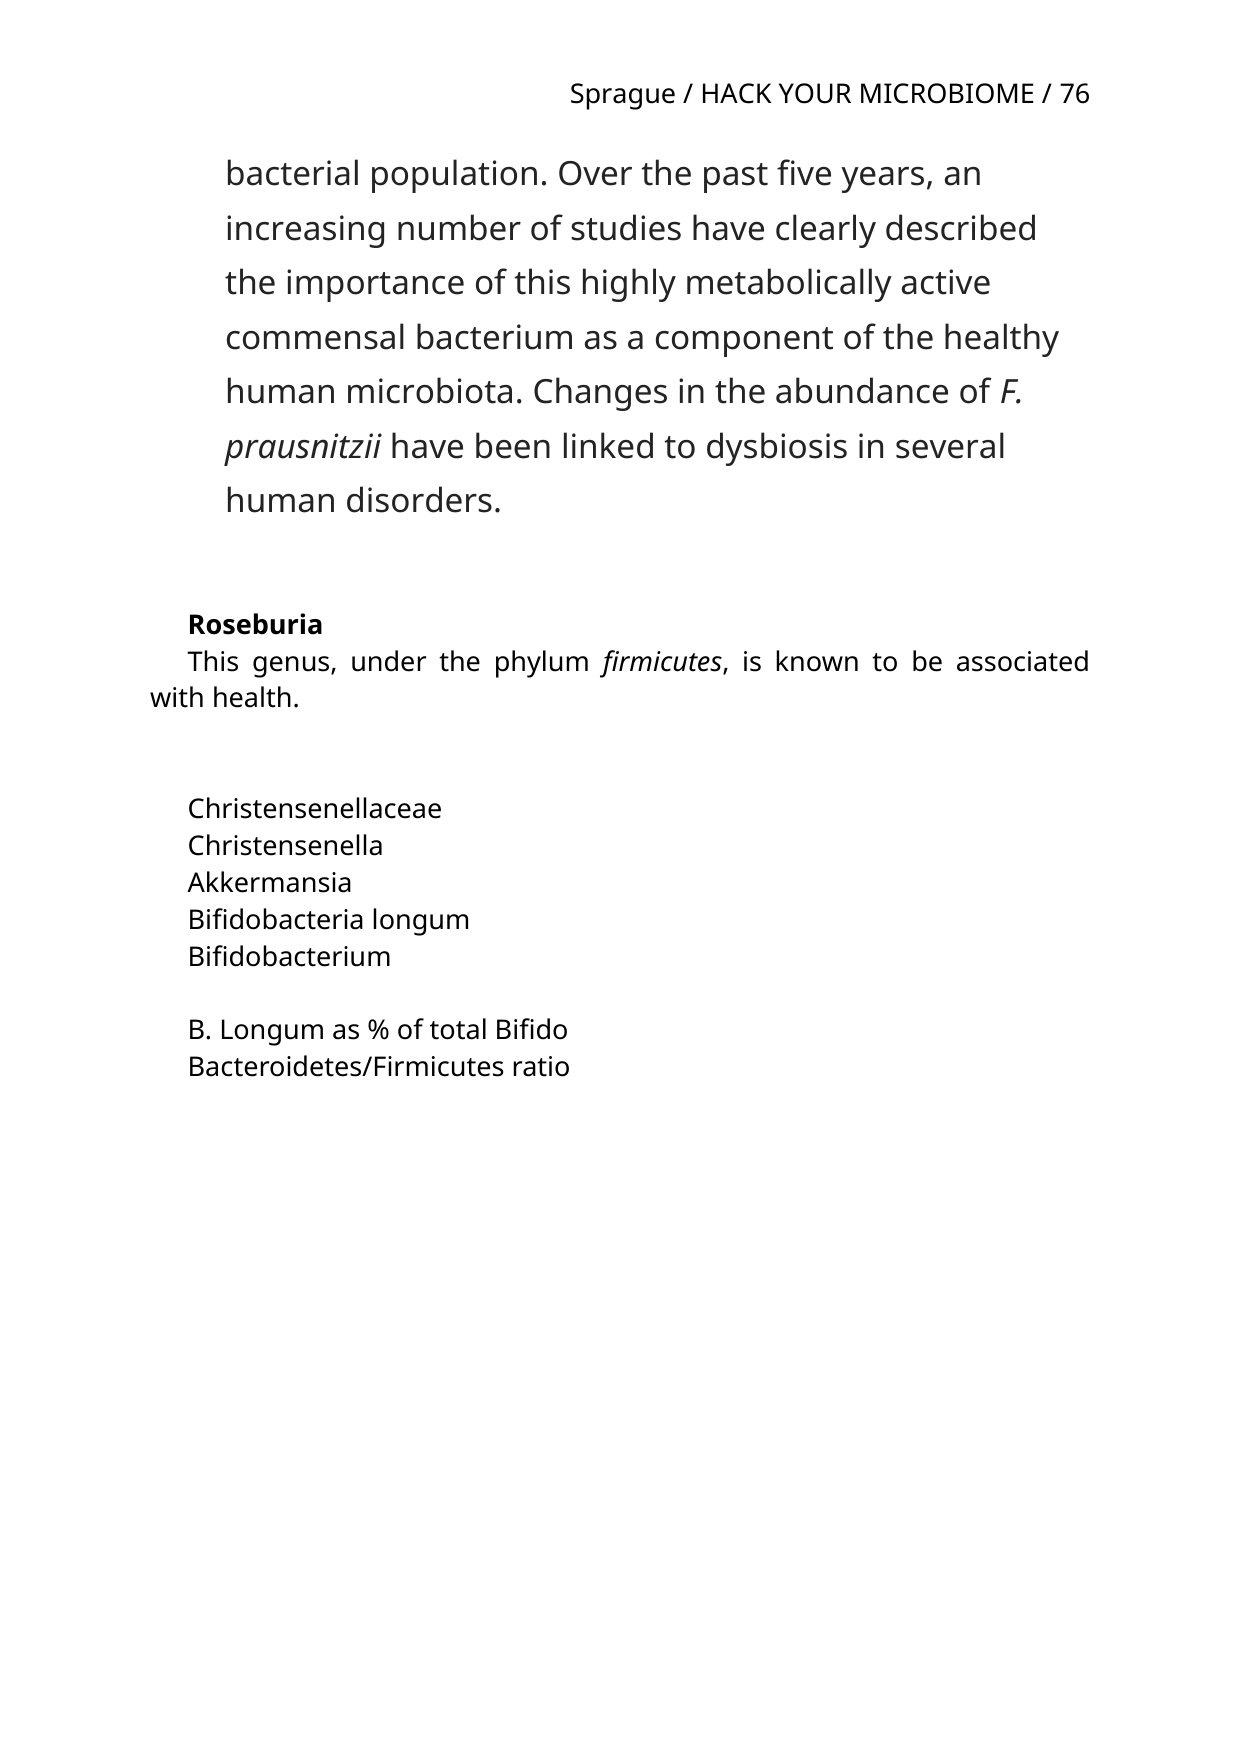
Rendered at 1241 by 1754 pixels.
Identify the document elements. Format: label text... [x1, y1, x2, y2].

text Bacteroidetes/Firmicutes ratio [150, 1048, 1090, 1084]
text Bifidobacterium [150, 937, 1090, 974]
text Akkermansia [150, 863, 1090, 900]
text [225, 150, 1090, 522]
text This genus, under the phylum firmicutes, is known to be associated with health. [150, 642, 1090, 716]
text Bifidobacteria longum [150, 900, 1090, 937]
text Roseburia [150, 605, 1090, 642]
text B. Longum as % of total Bifido [150, 1011, 1090, 1048]
text Christensenella [150, 826, 1090, 863]
text Christensenellaceae [150, 789, 1090, 826]
